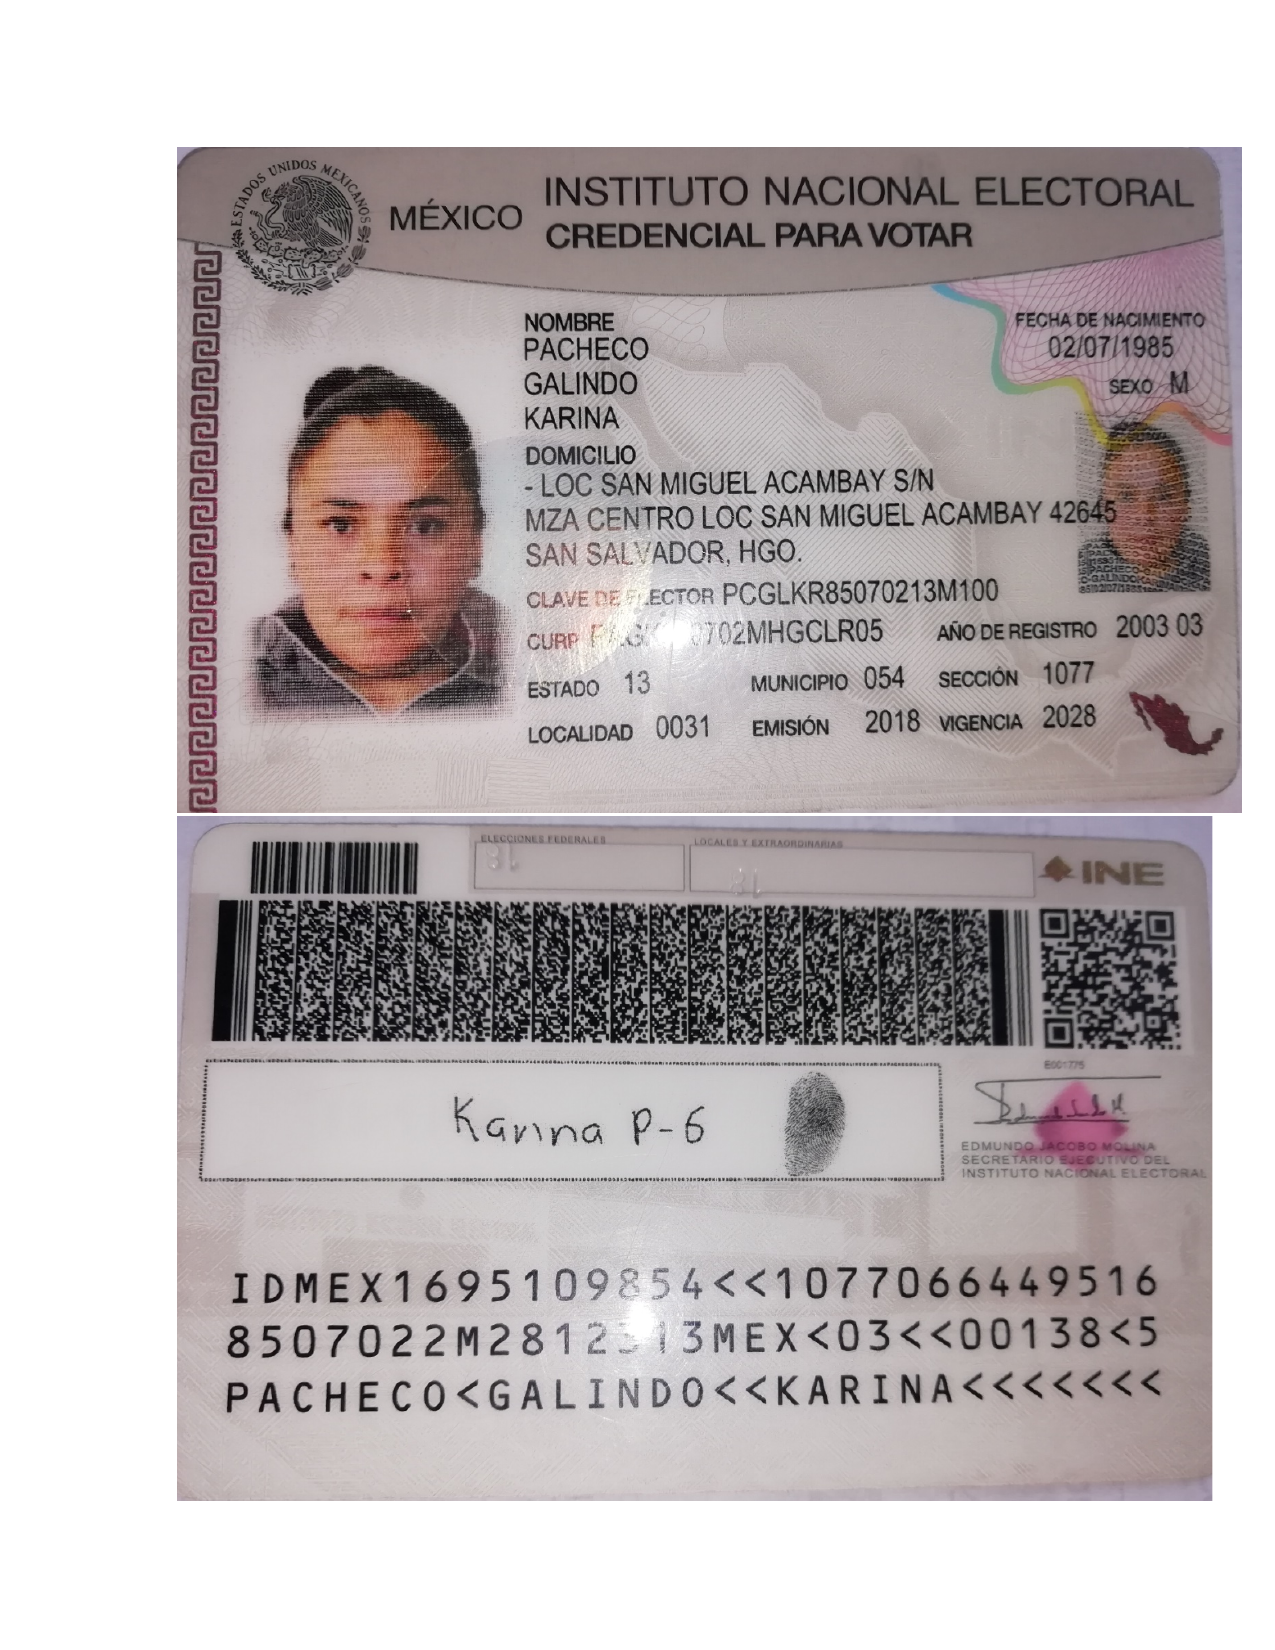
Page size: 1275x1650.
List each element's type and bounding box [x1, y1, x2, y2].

picture [177, 816, 1213, 1501]
picture [177, 147, 1242, 813]
